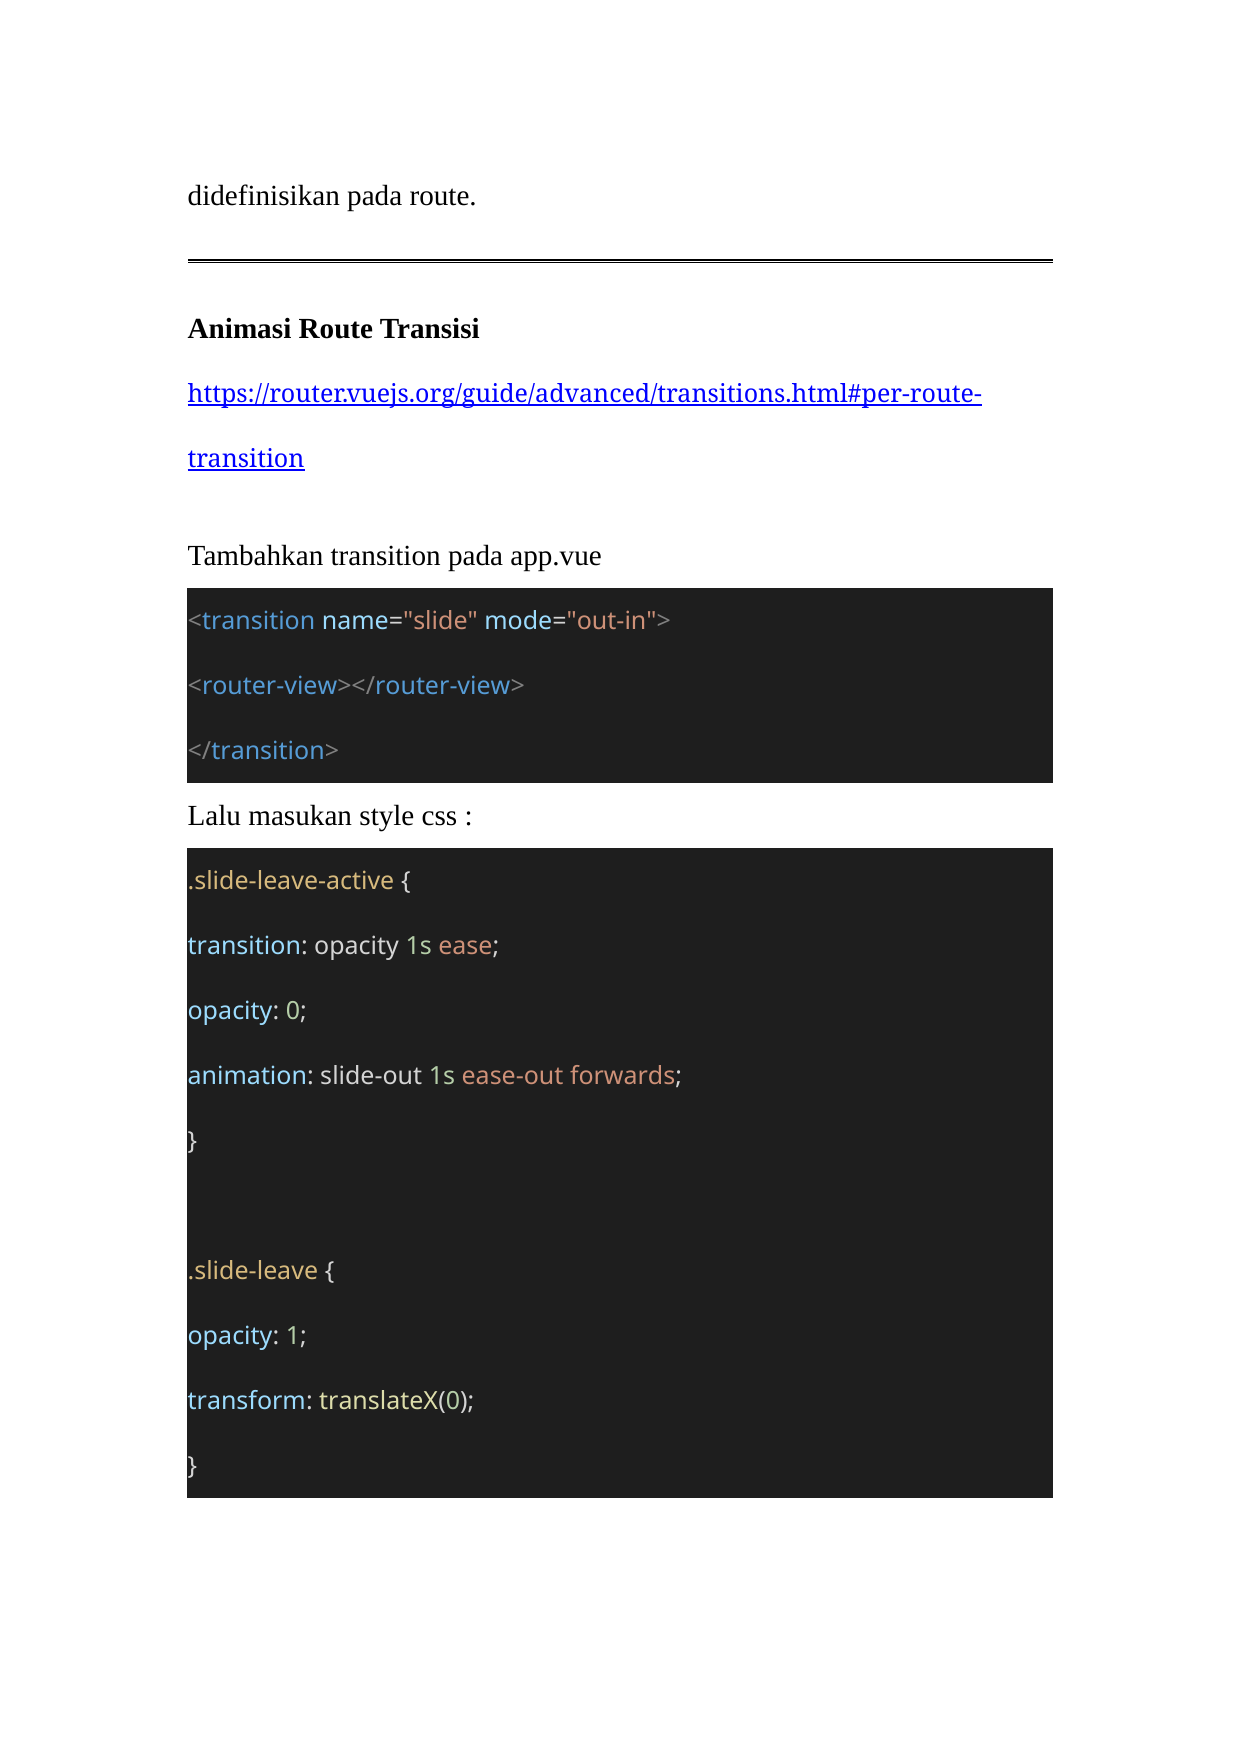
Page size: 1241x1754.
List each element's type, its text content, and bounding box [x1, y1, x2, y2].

text transform: translateX(0); [187, 1368, 1053, 1433]
text <router-view></router-view> [187, 653, 1053, 718]
text animation: slide-out 1s ease-out forwards; [187, 1043, 1053, 1108]
text opacity: 1; [187, 1303, 1053, 1368]
text https://router.vuejs.org/guide/advanced/transitions.html#per-route-transition [187, 360, 1053, 490]
text transition: opacity 1s ease; [187, 913, 1053, 978]
list Animasi Route Transisi [187, 295, 1053, 360]
text .slide-leave-active { [187, 848, 1053, 913]
text .slide-leave { [187, 1238, 1053, 1303]
text <transition name="slide" mode="out-in"> [187, 588, 1053, 653]
text } [187, 1108, 1053, 1173]
text </transition> [187, 718, 1053, 783]
text } [187, 1433, 1053, 1498]
list Lalu masukan style css : [187, 783, 1053, 848]
text opacity: 0; [187, 978, 1053, 1043]
list Tambahkan transition pada app.vue [187, 523, 1053, 588]
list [187, 162, 1053, 227]
